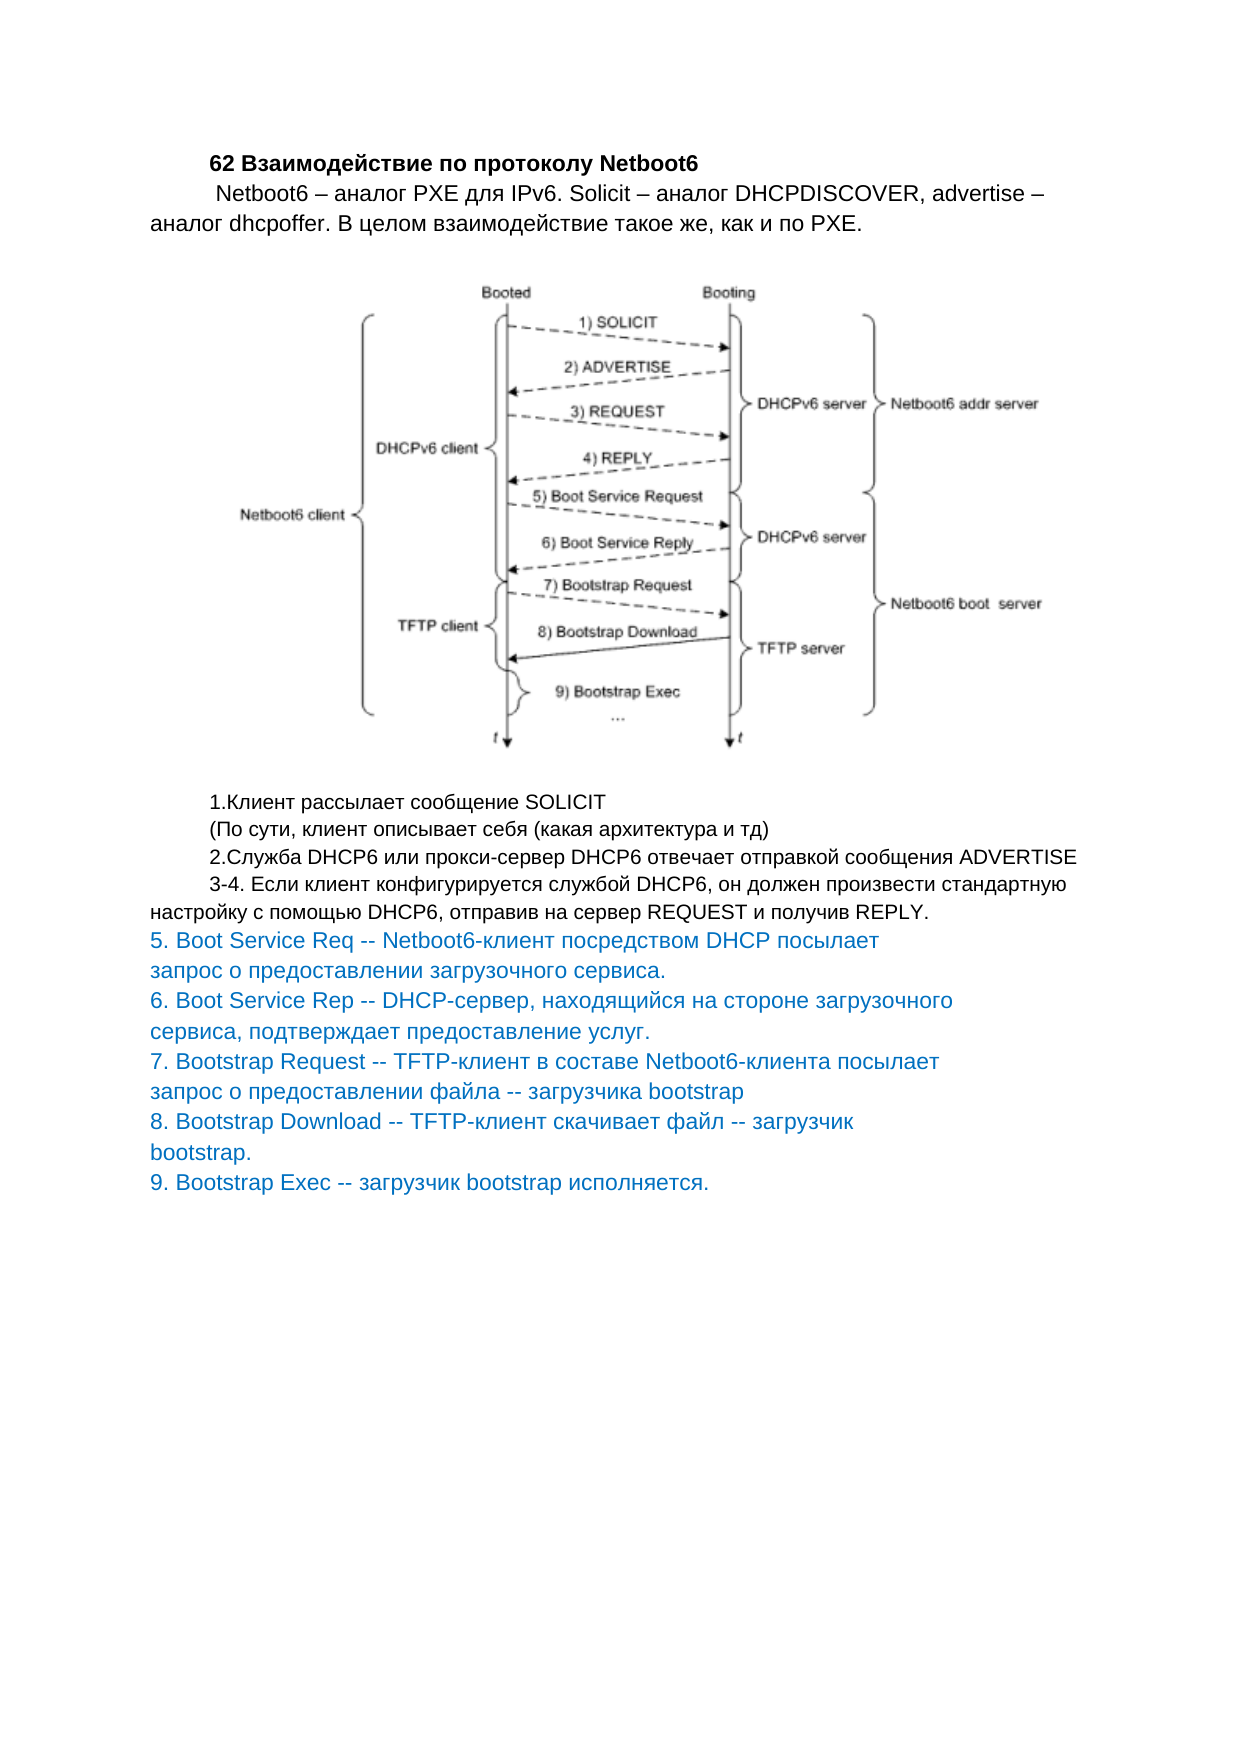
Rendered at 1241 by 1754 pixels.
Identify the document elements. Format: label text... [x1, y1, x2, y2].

picture [209, 240, 1072, 786]
text bootstrap. [150, 1138, 1090, 1165]
text 2.Служба DHCP6 или прокси-сервер DHCP6 отвечает отправкой сообщения ADVERTISE [150, 844, 1090, 868]
text 7. Bootstrap Request -- TFTP-клиент в составе Netboot6-клиента посылает [150, 1048, 1090, 1074]
text 1.Клиент рассылает сообщение SOLICIT [150, 789, 1090, 813]
text Netboot6 – аналог PXE для IPv6. Solicit – аналог DHCPDISCOVER, advertise – аналог dhcpoffer. В целом взаимодействие такое же, как и по PXE. [150, 180, 1090, 237]
text (По сути, клиент описывает себя (какая архитектура и тд) [150, 817, 1090, 841]
text 62 Взаимодействие по протоколу Netboot6 [150, 150, 1090, 176]
text 5. Boot Service Req -- Netboot6-клиент посредством DHCP посылает [150, 927, 1090, 953]
text 8. Bootstrap Download -- TFTP-клиент скачивает файл -- загрузчик [150, 1108, 1090, 1135]
text 3-4. Если клиент конфигурируется службой DHCP6, он должен произвести стандартную настройку с помощью DHCP6, отправив на сервер REQUEST и получив REPLY. [150, 872, 1090, 923]
text запрос о предоставлении файла -- загрузчика bootstrap [150, 1078, 1090, 1104]
text 6. Boot Service Rep -- DHCP-сервер, находящийся на стороне загрузочного [150, 987, 1090, 1014]
text сервиса, подтверждает предоставление услуг. [150, 1018, 1090, 1044]
text 9. Bootstrap Exec -- загрузчик bootstrap исполняется. [150, 1169, 1090, 1195]
text запрос о предоставлении загрузочного сервиса. [150, 957, 1090, 984]
